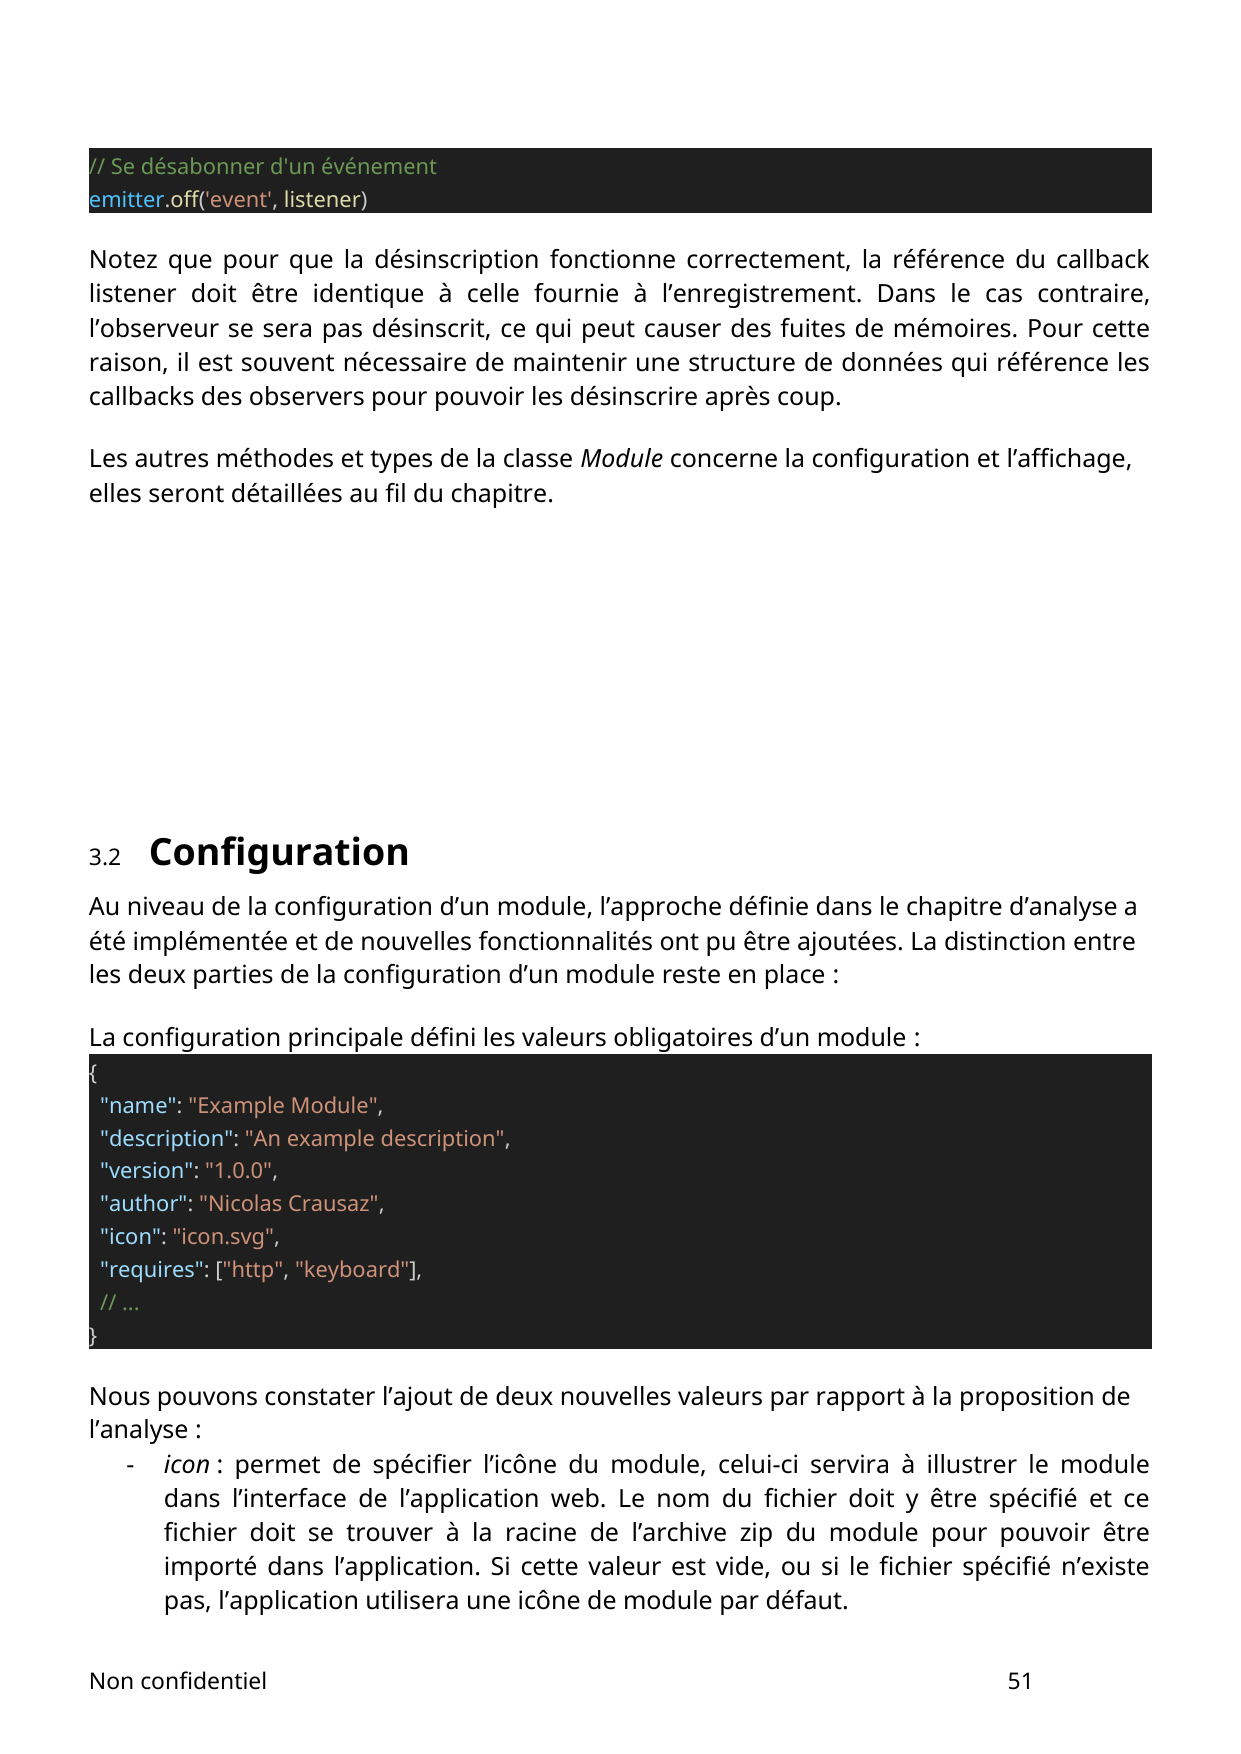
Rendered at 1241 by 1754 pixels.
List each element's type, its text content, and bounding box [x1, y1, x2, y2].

text La configuration principale défini les valeurs obligatoires d’un module : [89, 1020, 1152, 1054]
text "version": "1.0.0", [89, 1152, 1152, 1185]
text { [89, 1054, 1152, 1087]
text // Se désabonner d'un événement [89, 148, 1152, 181]
text "requires": ["http", "keyboard"], [89, 1251, 1152, 1284]
text Notez que pour que la désinscription fonctionne correctement, la référence du callback listener doit être identique à celle fournie à l’enregistrement. Dans le cas contraire, l’observeur se sera pas désinscrit, ce qui peut causer des fuites de mémoires. Pour cette raison, il est souvent nécessaire de maintenir une structure de données qui référence les callbacks des observers pour pouvoir les désinscrire après coup. [89, 242, 1152, 412]
text Nous pouvons constater l’ajout de deux nouvelles valeurs par rapport à la proposition de l’analyse : [89, 1378, 1152, 1446]
list icon : permet de spécifier l’icône du module, celui-ci servira à illustrer le module dans l’interface de l’application web. Le nom du fichier doit y être spécifié et ce fichier doit se trouver à la racine de l’archive zip du module pour pouvoir être importé dans l’application. Si cette valeur est vide, ou si le fichier spécifié n’existe pas, l’application utilisera une icône de module par défaut. [126, 1446, 1152, 1617]
text // ... [89, 1284, 1152, 1317]
text "name": "Example Module", [89, 1087, 1152, 1120]
text "author": "Nicolas Crausaz", [89, 1185, 1152, 1218]
text emitter.off('event', listener) [89, 181, 1152, 213]
subtitle Configuration [89, 826, 1152, 877]
text } [89, 1317, 1152, 1349]
text Au niveau de la configuration d’un module, l’approche définie dans le chapitre d’analyse a été implémentée et de nouvelles fonctionnalités ont pu être ajoutées. La distinction entre les deux parties de la configuration d’un module reste en place : [89, 889, 1152, 991]
text "icon": "icon.svg", [89, 1218, 1152, 1251]
text "description": "An example description", [89, 1120, 1152, 1152]
text Les autres méthodes et types de la classe Module concerne la configuration et l’affichage, elles seront détaillées au fil du chapitre. [89, 441, 1152, 509]
